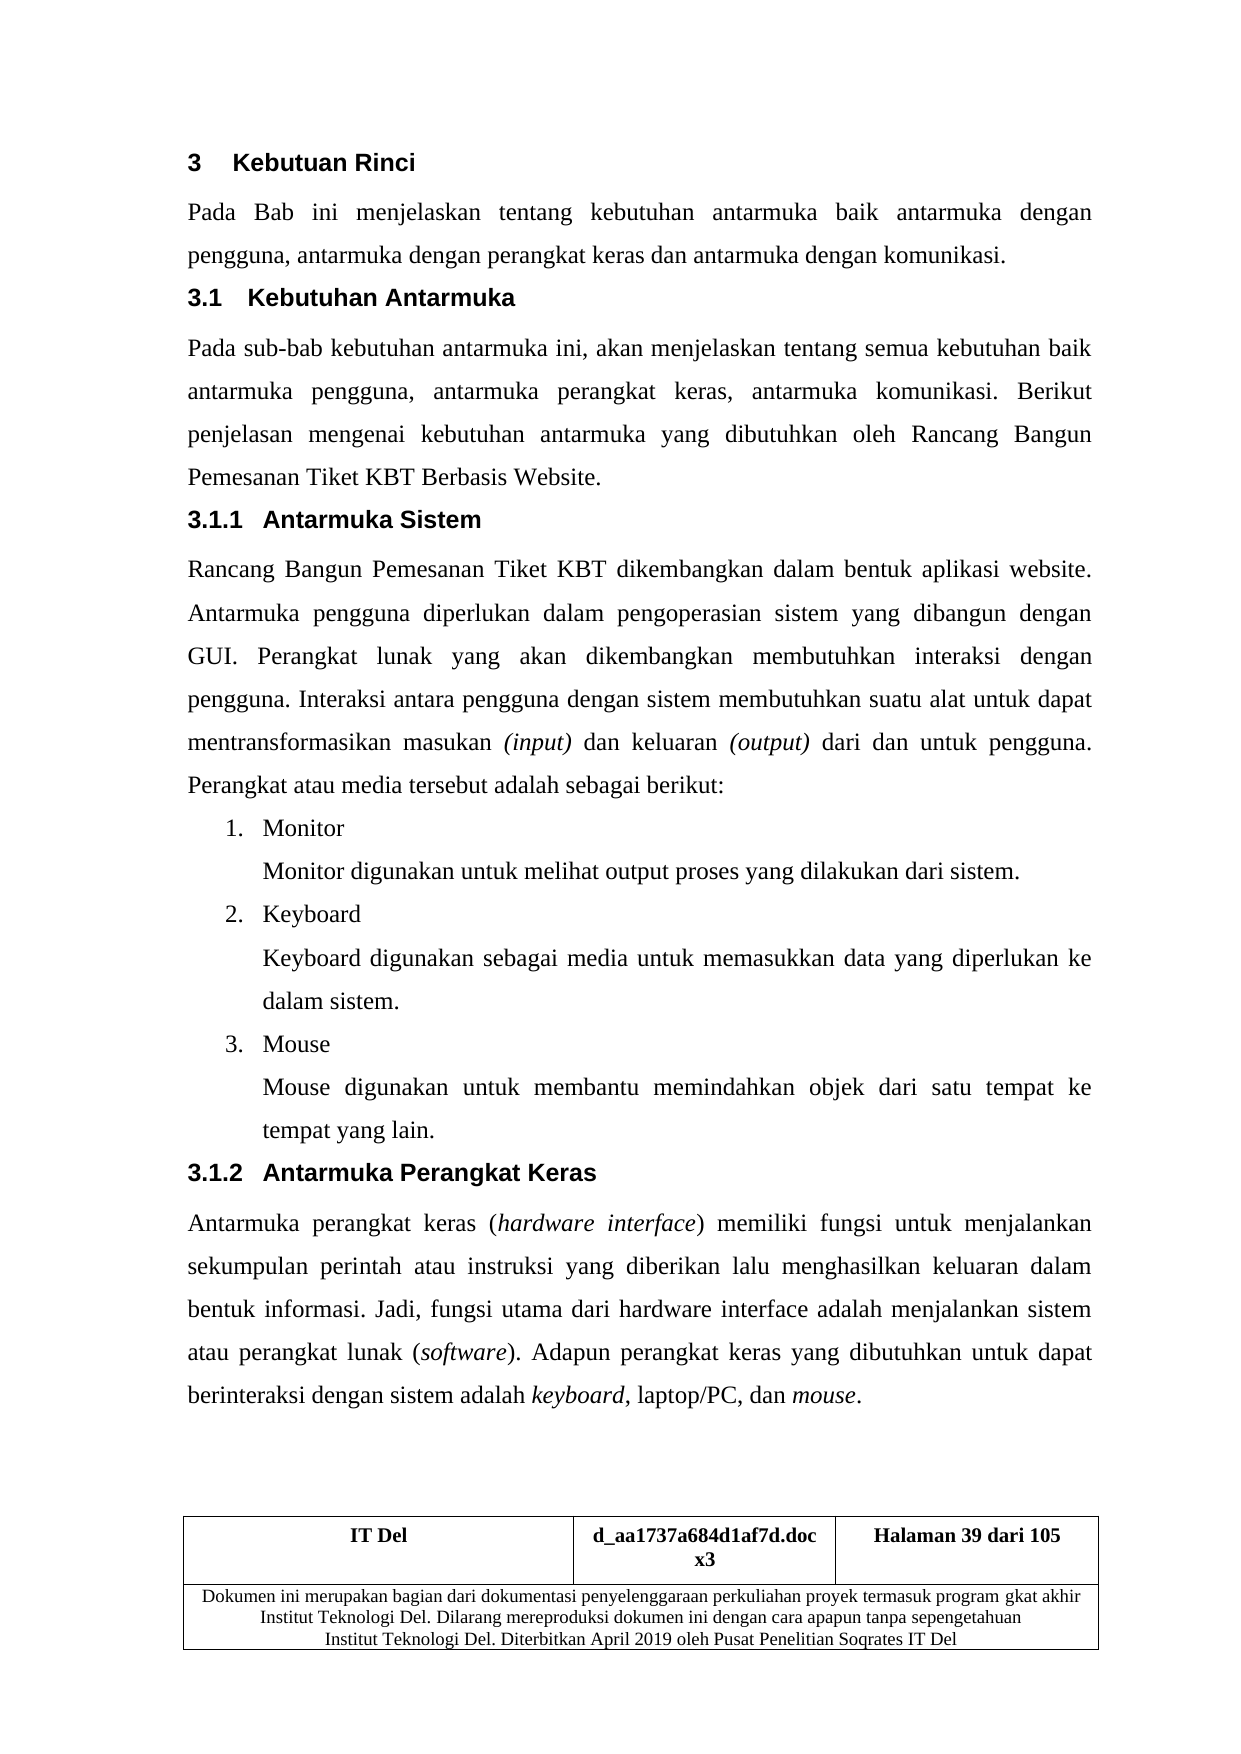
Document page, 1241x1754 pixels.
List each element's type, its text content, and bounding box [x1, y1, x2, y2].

subtitle Kebutuhan Antarmuka [187, 283, 1092, 312]
subtitle Antarmuka Perangkat Keras [187, 1158, 1092, 1187]
text Keyboard digunakan sebagai media untuk memasukkan data yang diperlukan ke dalam sistem. [262, 943, 1092, 1014]
text Pada Bab ini menjelaskan tentang kebutuhan antarmuka baik antarmuka dengan pengguna, antarmuka dengan perangkat keras dan antarmuka dengan komunikasi. [187, 197, 1092, 269]
list Keyboard [225, 899, 1092, 928]
text Pada sub-bab kebutuhan antarmuka ini, akan menjelaskan tentang semua kebutuhan baik antarmuka pengguna, antarmuka perangkat keras, antarmuka komunikasi. Berikut penjelasan mengenai kebutuhan antarmuka yang dibutuhkan oleh Rancang Bangun Pemesanan Tiket KBT Berbasis Website. [187, 333, 1092, 491]
subtitle Antarmuka Sistem [187, 505, 1092, 534]
text Monitor digunakan untuk melihat output proses yang dilakukan dari sistem. [262, 856, 1092, 885]
text Mouse digunakan untuk membantu memindahkan objek dari satu tempat ke tempat yang lain. [262, 1072, 1092, 1144]
text Rancang Bangun Pemesanan Tiket KBT dikembangkan dalam bentuk aplikasi website. Antarmuka pengguna diperlukan dalam pengoperasian sistem yang dibangun dengan GUI. Perangkat lunak yang akan dikembangkan membutuhkan interaksi dengan pengguna. Interaksi antara pengguna dengan sistem membutuhkan suatu alat untuk dapat mentransformasikan masukan (input) dan keluaran (output) dari dan untuk pengguna. Perangkat atau media tersebut adalah sebagai berikut: [187, 554, 1092, 799]
list Mouse [225, 1029, 1092, 1058]
list Monitor [225, 813, 1092, 842]
subtitle Kebutuan Rinci [187, 148, 1092, 176]
text Antarmuka perangkat keras (hardware interface) memiliki fungsi untuk menjalankan sekumpulan perintah atau instruksi yang diberikan lalu menghasilkan keluaran dalam bentuk informasi. Jadi, fungsi utama dari hardware interface adalah menjalankan sistem atau perangkat lunak (software). Adapun perangkat keras yang dibutuhkan untuk dapat berinteraksi dengan sistem adalah keyboard, laptop/PC, dan mouse. [187, 1208, 1092, 1409]
